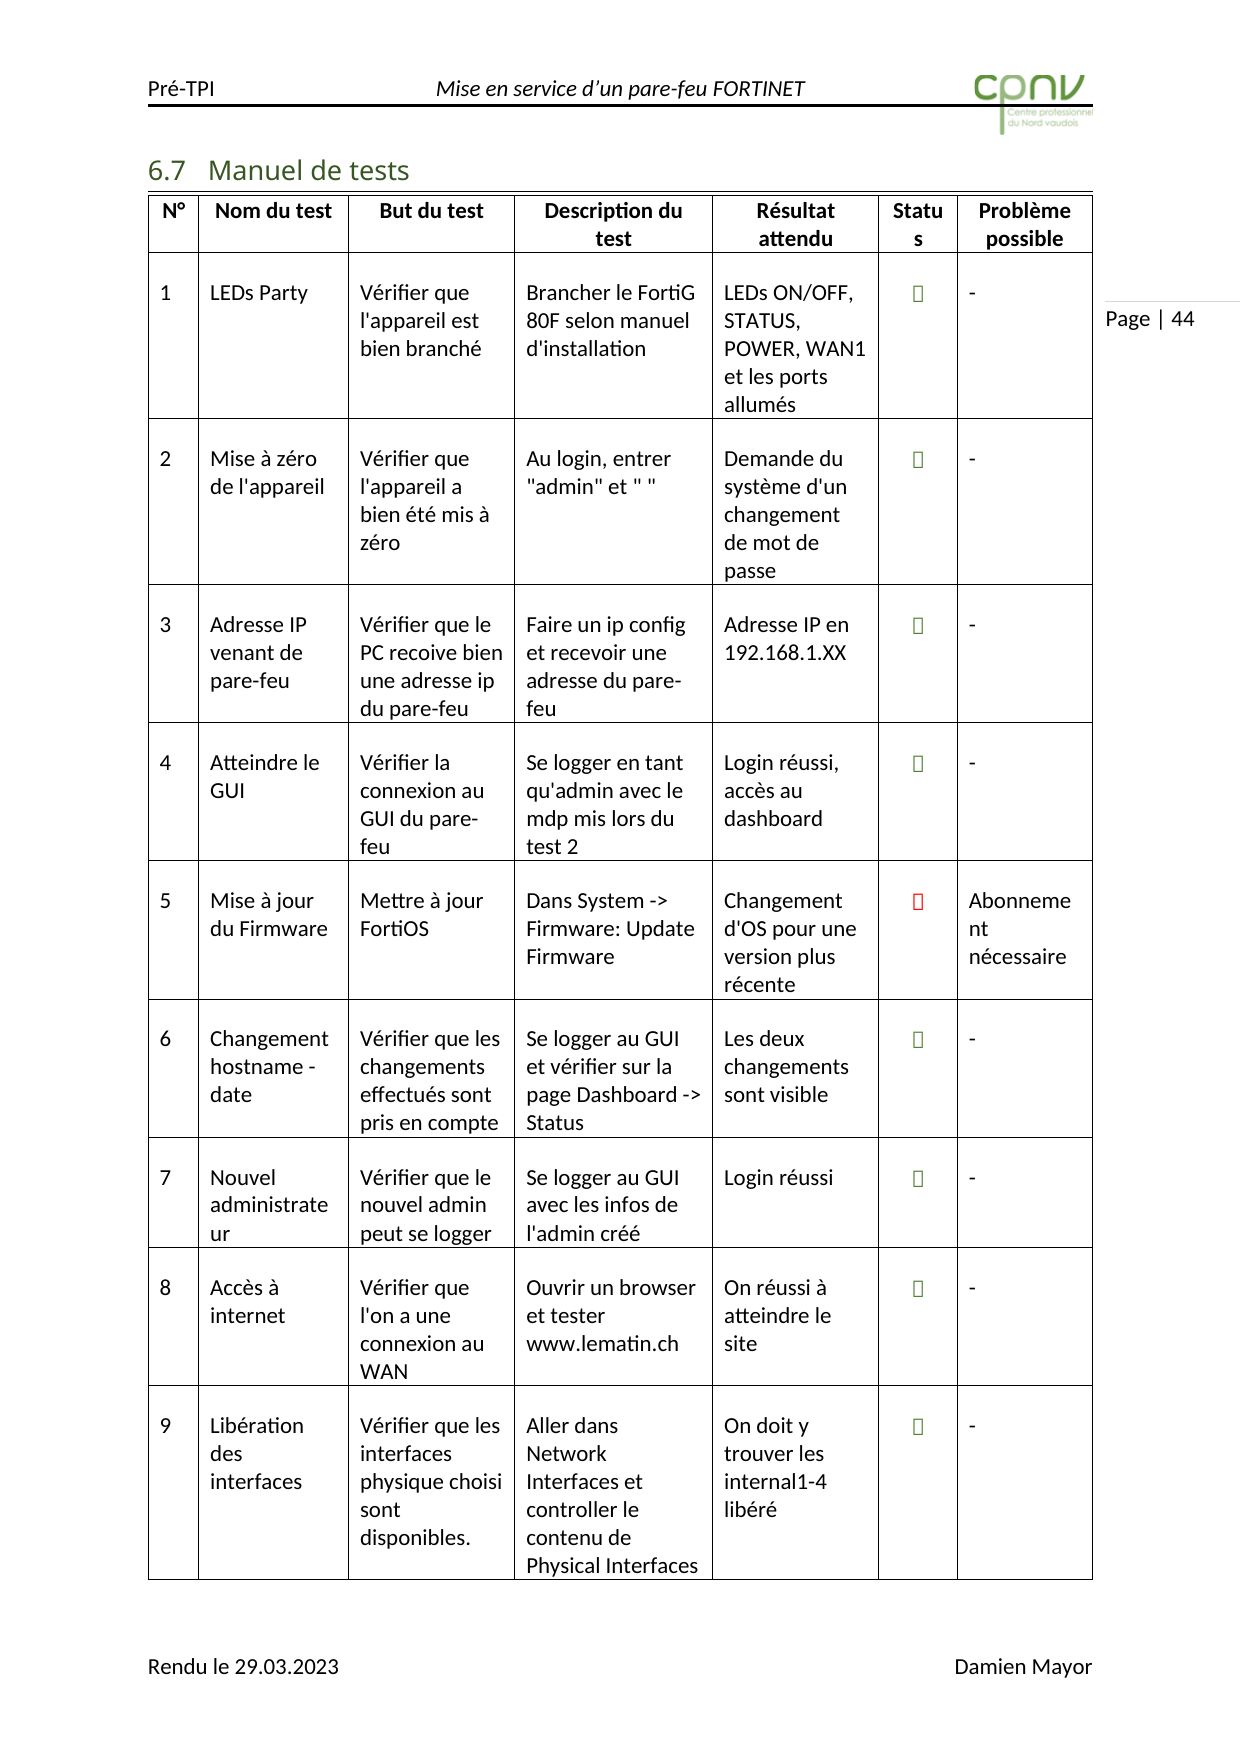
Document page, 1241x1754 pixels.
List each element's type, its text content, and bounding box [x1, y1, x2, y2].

table_cell - [958, 1248, 1092, 1385]
table_cell Login réussi, accès au dashboard [713, 723, 878, 860]
table_cell Abonnement nécessaire [958, 861, 1092, 998]
table_cell LEDs ON/OFF, STATUS, POWER, WAN1 et les ports allumés [713, 253, 878, 418]
table_cell 6 [149, 1000, 198, 1137]
table_cell Libération des interfaces [199, 1386, 348, 1579]
table_cell Vérifier que le nouvel admin peut se logger [349, 1138, 514, 1247]
table_cell  [879, 1000, 957, 1137]
table_cell - [958, 1138, 1092, 1247]
table_cell Se logger au GUI et vérifier sur la page Dashboard -> Status [515, 1000, 712, 1137]
table_cell 3 [149, 585, 198, 722]
table_cell 4 [149, 723, 198, 860]
table_cell Brancher le FortiG 80F selon manuel d'installation [515, 253, 712, 418]
table_cell  [879, 1248, 957, 1385]
table_cell Vérifier que les interfaces physique choisi sont disponibles. [349, 1386, 514, 1579]
table_cell  [879, 1386, 957, 1579]
table_cell - [958, 723, 1092, 860]
table_cell 9 [149, 1386, 198, 1579]
table_cell Vérifier que l'appareil est bien branché [349, 253, 514, 418]
table_cell Changement d'OS pour une version plus récente [713, 861, 878, 998]
table_cell  [879, 253, 957, 418]
table_cell Atteindre le GUI [199, 723, 348, 860]
table_cell 7 [149, 1138, 198, 1247]
table_header Problème possible [958, 196, 1092, 252]
table_cell Adresse IP venant de pare-feu [199, 585, 348, 722]
table_cell  [879, 585, 957, 722]
table_cell On réussi à atteindre le site [713, 1248, 878, 1385]
table_cell 2 [149, 419, 198, 584]
table_cell Adresse IP en 192.168.1.XX [713, 585, 878, 722]
table_header Description du test [515, 196, 712, 252]
table_cell Aller dans Network Interfaces et controller le contenu de Physical Interfaces [515, 1386, 712, 1579]
table_cell - [958, 419, 1092, 584]
table_header Status [879, 196, 957, 252]
table_cell Dans System -> Firmware: Update Firmware [515, 861, 712, 998]
table_cell - [958, 1000, 1092, 1137]
table_cell Se logger au GUI avec les infos de l'admin créé [515, 1138, 712, 1247]
table_cell - [958, 253, 1092, 418]
table_header Nom du test [199, 196, 348, 252]
table_cell Ouvrir un browser et tester www.lematin.ch [515, 1248, 712, 1385]
table_cell Au login, entrer "admin" et " " [515, 419, 712, 584]
table_cell  [879, 1138, 957, 1247]
table_cell  [879, 723, 957, 860]
table_cell On doit y trouver les internal1-4 libéré [713, 1386, 878, 1579]
table_cell Demande du système d'un changement de mot de passe [713, 419, 878, 584]
table_cell Mise à jour du Firmware [199, 861, 348, 998]
table_cell Changement hostname - date [199, 1000, 348, 1137]
table_header N° [149, 196, 198, 252]
table_cell Nouvel administrateur [199, 1138, 348, 1247]
table_cell Mettre à jour FortiOS [349, 861, 514, 998]
subtitle Manuel de tests [148, 152, 1093, 191]
table_cell - [958, 1386, 1092, 1579]
table_cell - [958, 585, 1092, 722]
table_cell LEDs Party [199, 253, 348, 418]
table_cell Login réussi [713, 1138, 878, 1247]
table_cell Vérifier que les changements effectués sont pris en compte [349, 1000, 514, 1137]
table_cell Mise à zéro de l'appareil [199, 419, 348, 584]
table_cell 5 [149, 861, 198, 998]
table_header Résultat attendu [713, 196, 878, 252]
table_cell Vérifier que le PC recoive bien une adresse ip du pare-feu [349, 585, 514, 722]
table_cell Faire un ip config et recevoir une adresse du pare-feu [515, 585, 712, 722]
table_cell 1 [149, 253, 198, 418]
table_cell Vérifier que l'appareil a bien été mis à zéro [349, 419, 514, 584]
table_cell 8 [149, 1248, 198, 1385]
table_cell  [879, 861, 957, 998]
table_cell Se logger en tant qu'admin avec le mdp mis lors du test 2 [515, 723, 712, 860]
table_cell Accès à internet [199, 1248, 348, 1385]
table_cell Vérifier la connexion au GUI du pare-feu [349, 723, 514, 860]
table_header But du test [349, 196, 514, 252]
table_cell  [879, 419, 957, 584]
table_cell Vérifier que l'on a une connexion au WAN [349, 1248, 514, 1385]
table_cell Les deux changements sont visible [713, 1000, 878, 1137]
